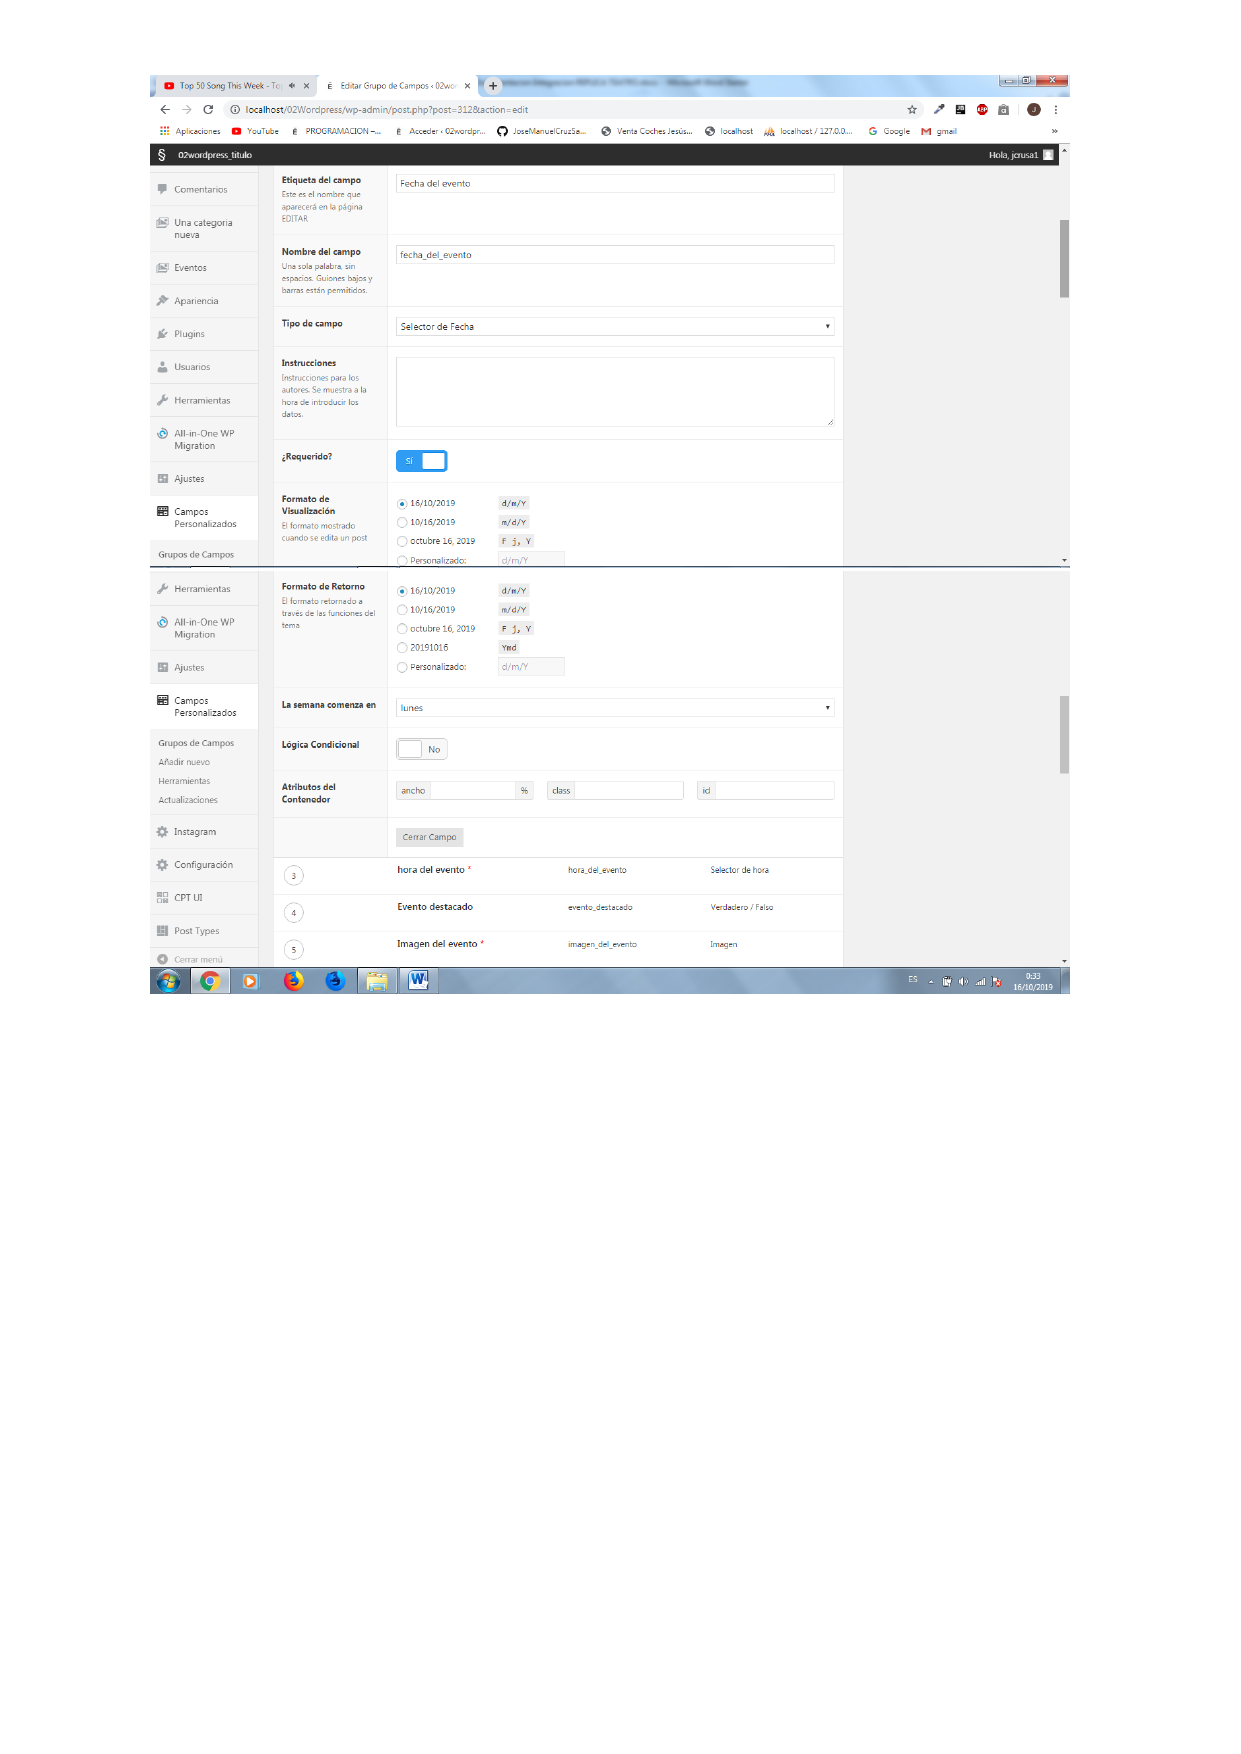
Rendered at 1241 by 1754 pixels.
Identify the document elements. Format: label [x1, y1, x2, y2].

picture [150, 75, 1070, 568]
picture [150, 571, 1070, 994]
